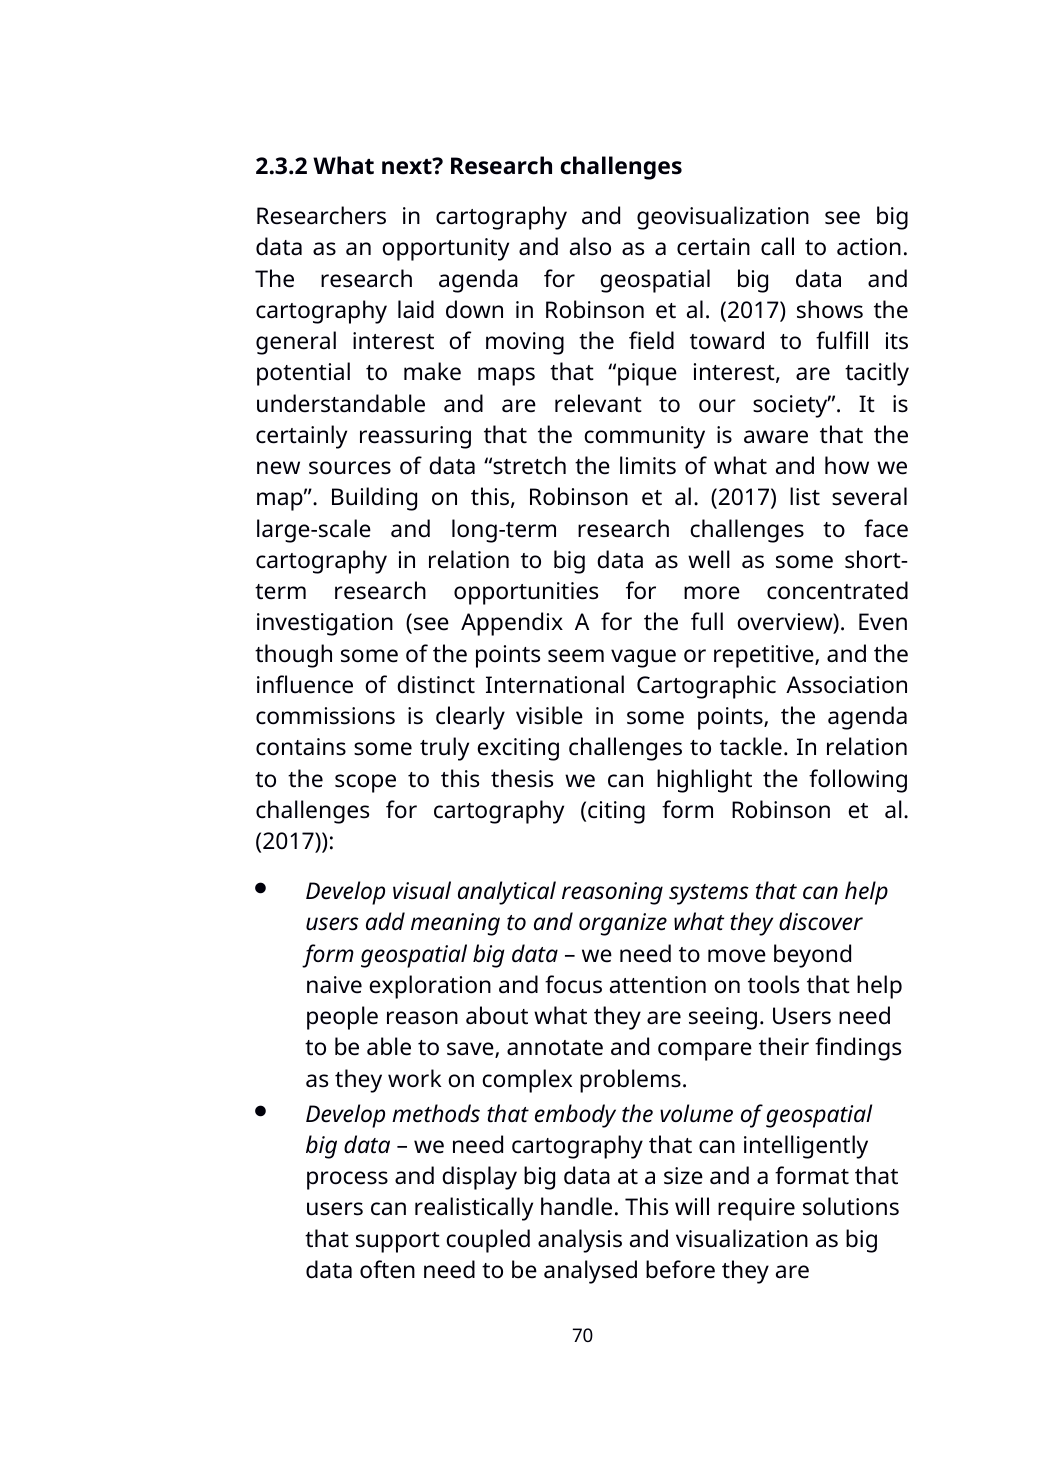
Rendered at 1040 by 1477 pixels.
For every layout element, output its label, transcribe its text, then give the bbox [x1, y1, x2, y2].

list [255, 1097, 910, 1285]
text Researchers in cartography and geovisualization see big data as an opportunity and also as a certain call to action. The research agenda for geospatial big data and cartography laid down in Robinson et al. (2017) shows the general interest of moving the field toward to fulfill its potential to make maps that “pique interest, are tacitly understandable and are relevant to our society”. It is certainly reassuring that the community is aware that the new sources of data “stretch the limits of what and how we map”. Building on this, Robinson et al. (2017) list several large-scale and long-term research challenges to face cartography in relation to big data as well as some short-term research opportunities for more concentrated investigation (see Appendix A for the full overview). Even though some of the points seem vague or repetitive, and the influence of distinct International Cartographic Association commissions is clearly visible in some points, the agenda contains some truly exciting challenges to tackle. In relation to the scope to this thesis we can highlight the following challenges for cartography (citing form Robinson et al. (2017)): [255, 200, 910, 856]
subtitle 2.3.2 What next? Research challenges [255, 150, 910, 181]
list Develop visual analytical reasoning systems that can help users add meaning to and organize what they discover form geospatial big data – we need to move beyond naive exploration and focus attention on tools that help people reason about what they are seeing. Users need to be able to save, annotate and compare their findings as they work on complex problems. [255, 875, 910, 1094]
